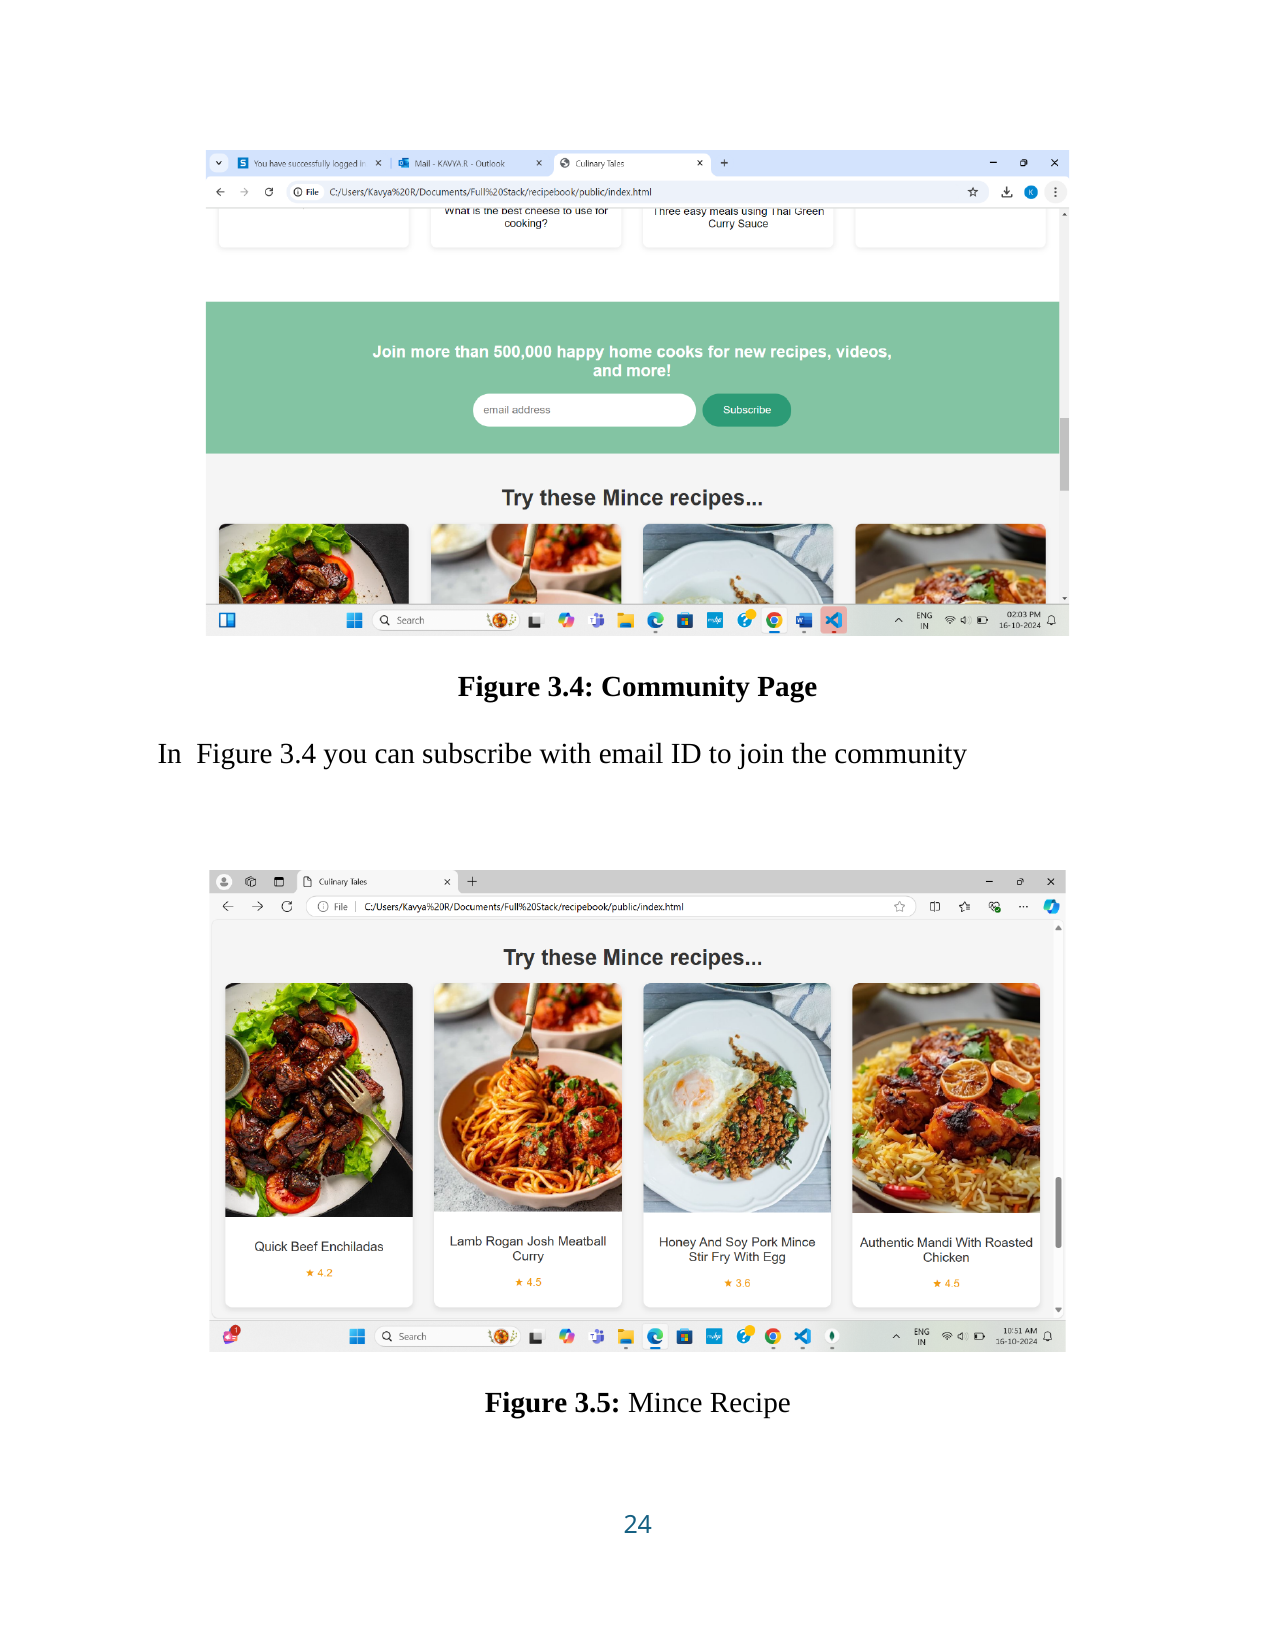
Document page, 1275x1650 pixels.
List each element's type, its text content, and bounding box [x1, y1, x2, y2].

text In Figure 3.4 you can subscribe with email ID to join the community [150, 736, 1125, 770]
text Figure 3.4: Community Page [150, 669, 1125, 703]
picture [205, 150, 1070, 636]
text Figure 3.5: Mince Recipe [150, 1386, 1125, 1419]
picture [209, 870, 1066, 1352]
